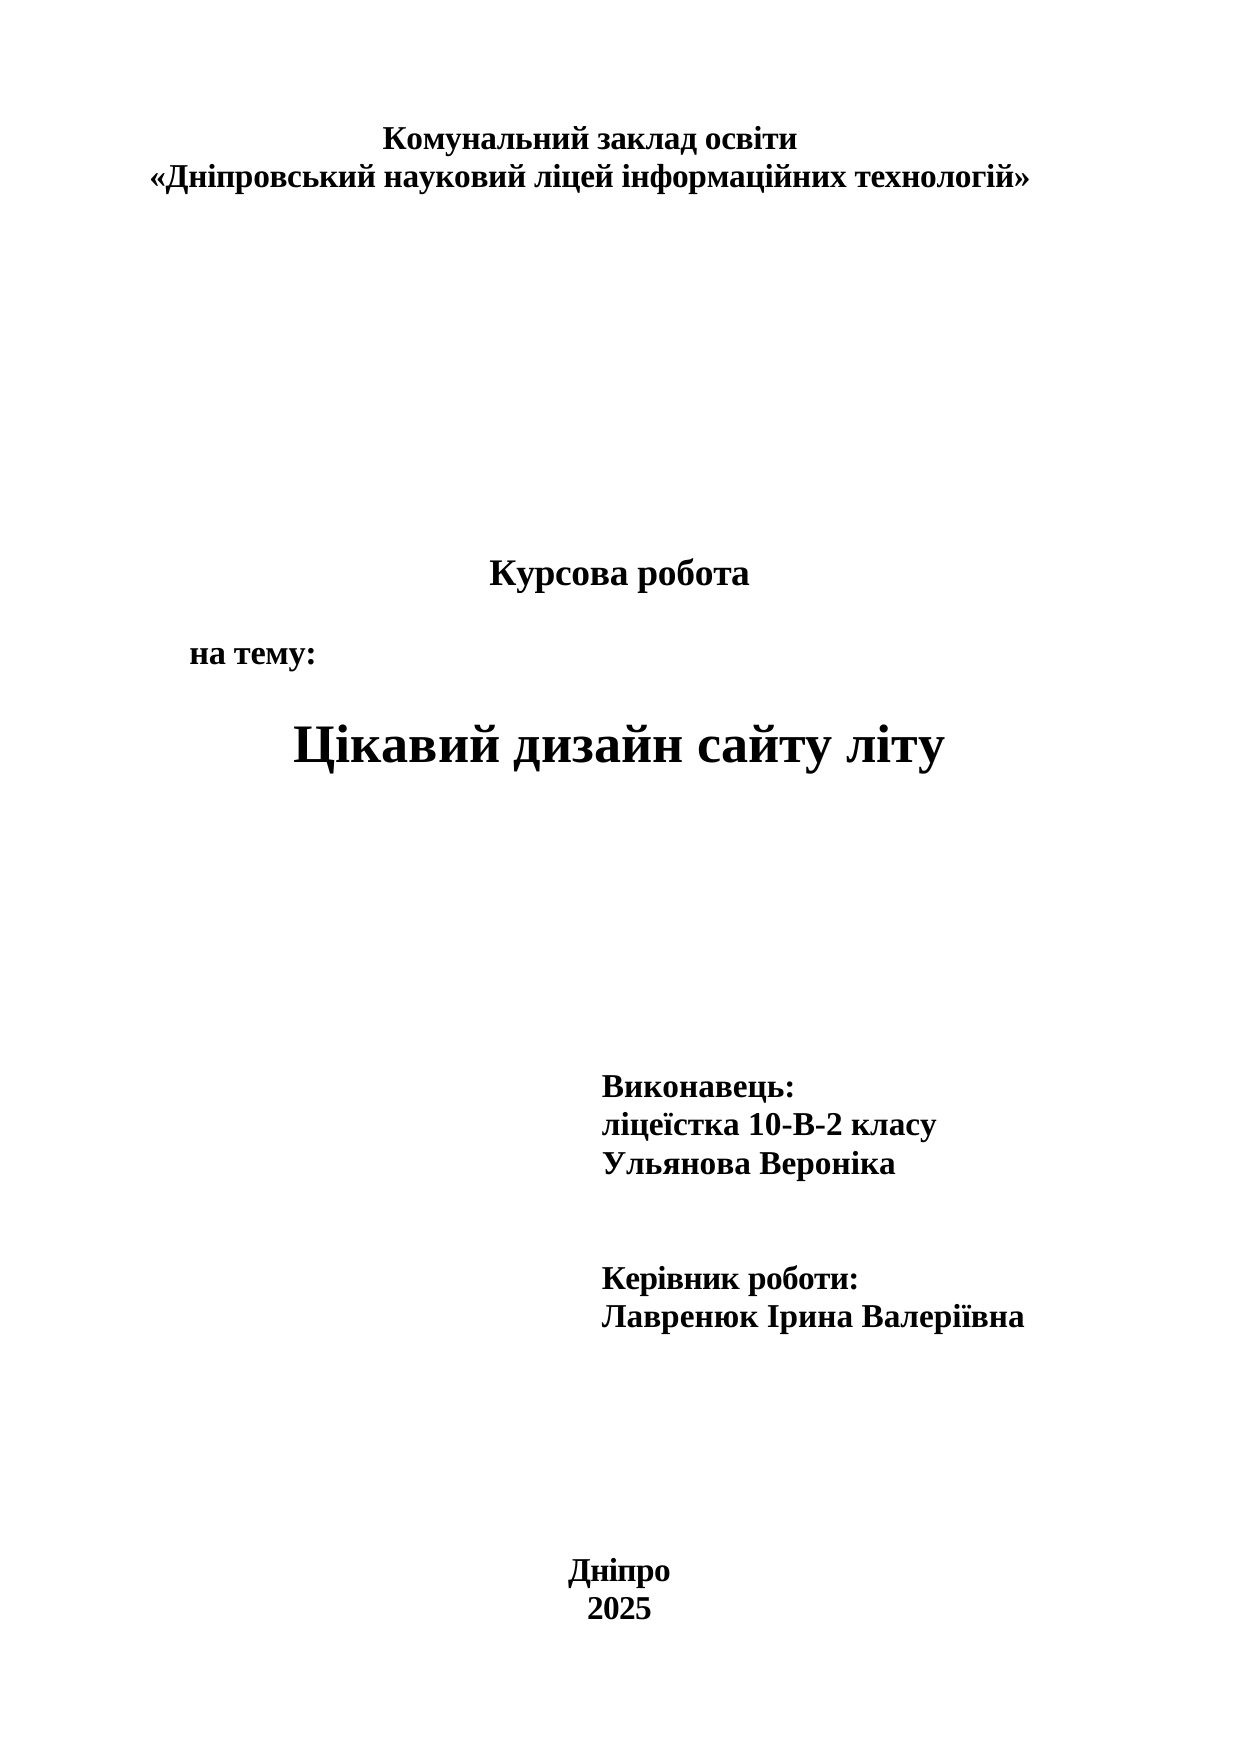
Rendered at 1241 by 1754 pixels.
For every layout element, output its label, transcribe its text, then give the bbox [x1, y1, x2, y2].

text ліцеїстка 10-В-2 класу [602, 1104, 1050, 1143]
text Комунальний заклад освіти [130, 118, 1050, 156]
text Лавренюк Ірина Валеріївна [602, 1296, 1050, 1334]
text на тему: [189, 633, 1050, 672]
text Курсова робота [189, 550, 1050, 593]
text Керівник роботи: [602, 1258, 1050, 1296]
text Виконавець: [602, 1066, 1050, 1104]
text Ульянова Вероніка [602, 1143, 1050, 1181]
text Дніпро [189, 1550, 1050, 1588]
text Цікавий дизайн сайту літу [189, 712, 1050, 774]
text 2025 [189, 1588, 1050, 1627]
text «Дніпровський науковий ліцей інформаційних технологій» [130, 156, 1050, 195]
